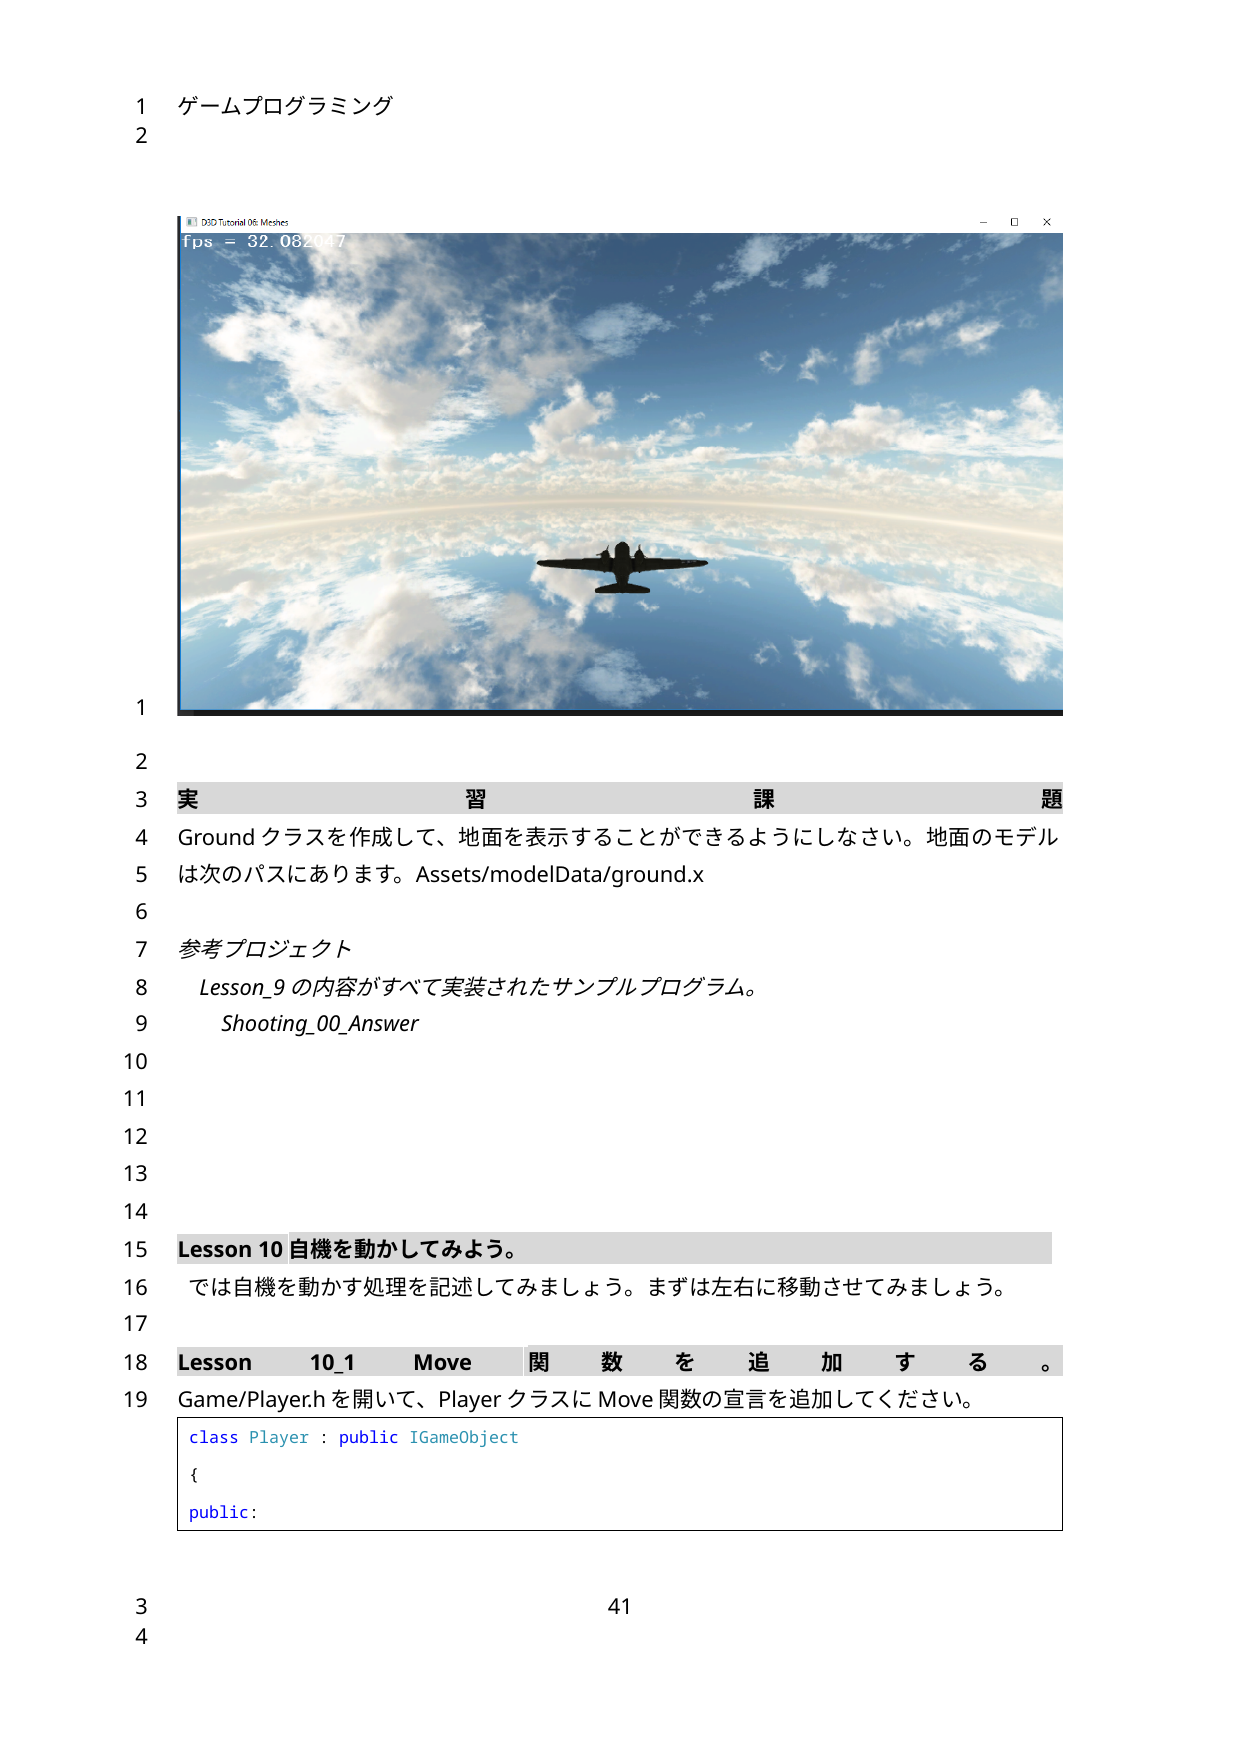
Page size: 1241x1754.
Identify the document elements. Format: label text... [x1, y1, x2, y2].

text Lesson 10 自機を動かしてみよう。 [177, 1229, 1063, 1267]
text Lesson 10_1 Move関数を追加する。 Game/Player.hを開いて、PlayerクラスにMove関数の宣言を追加してください。 [177, 1342, 1063, 1417]
text 参考プロジェクト [177, 929, 1063, 967]
picture [177, 216, 1063, 716]
text Shooting_00_Answer [177, 1004, 1063, 1042]
text では自機を動かす処理を記述してみましょう。まずは左右に移動させてみましょう。 [177, 1267, 1063, 1304]
text 実習課題 Groundクラスを作成して、地面を表示することができるようにしなさい。地面のモデルは次のパスにあります。Assets/modelData/ground.x [177, 814, 1063, 892]
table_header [178, 1418, 1062, 1530]
text Lesson_9の内容がすべて実装されたサンプルプログラム。 [177, 967, 1063, 1004]
